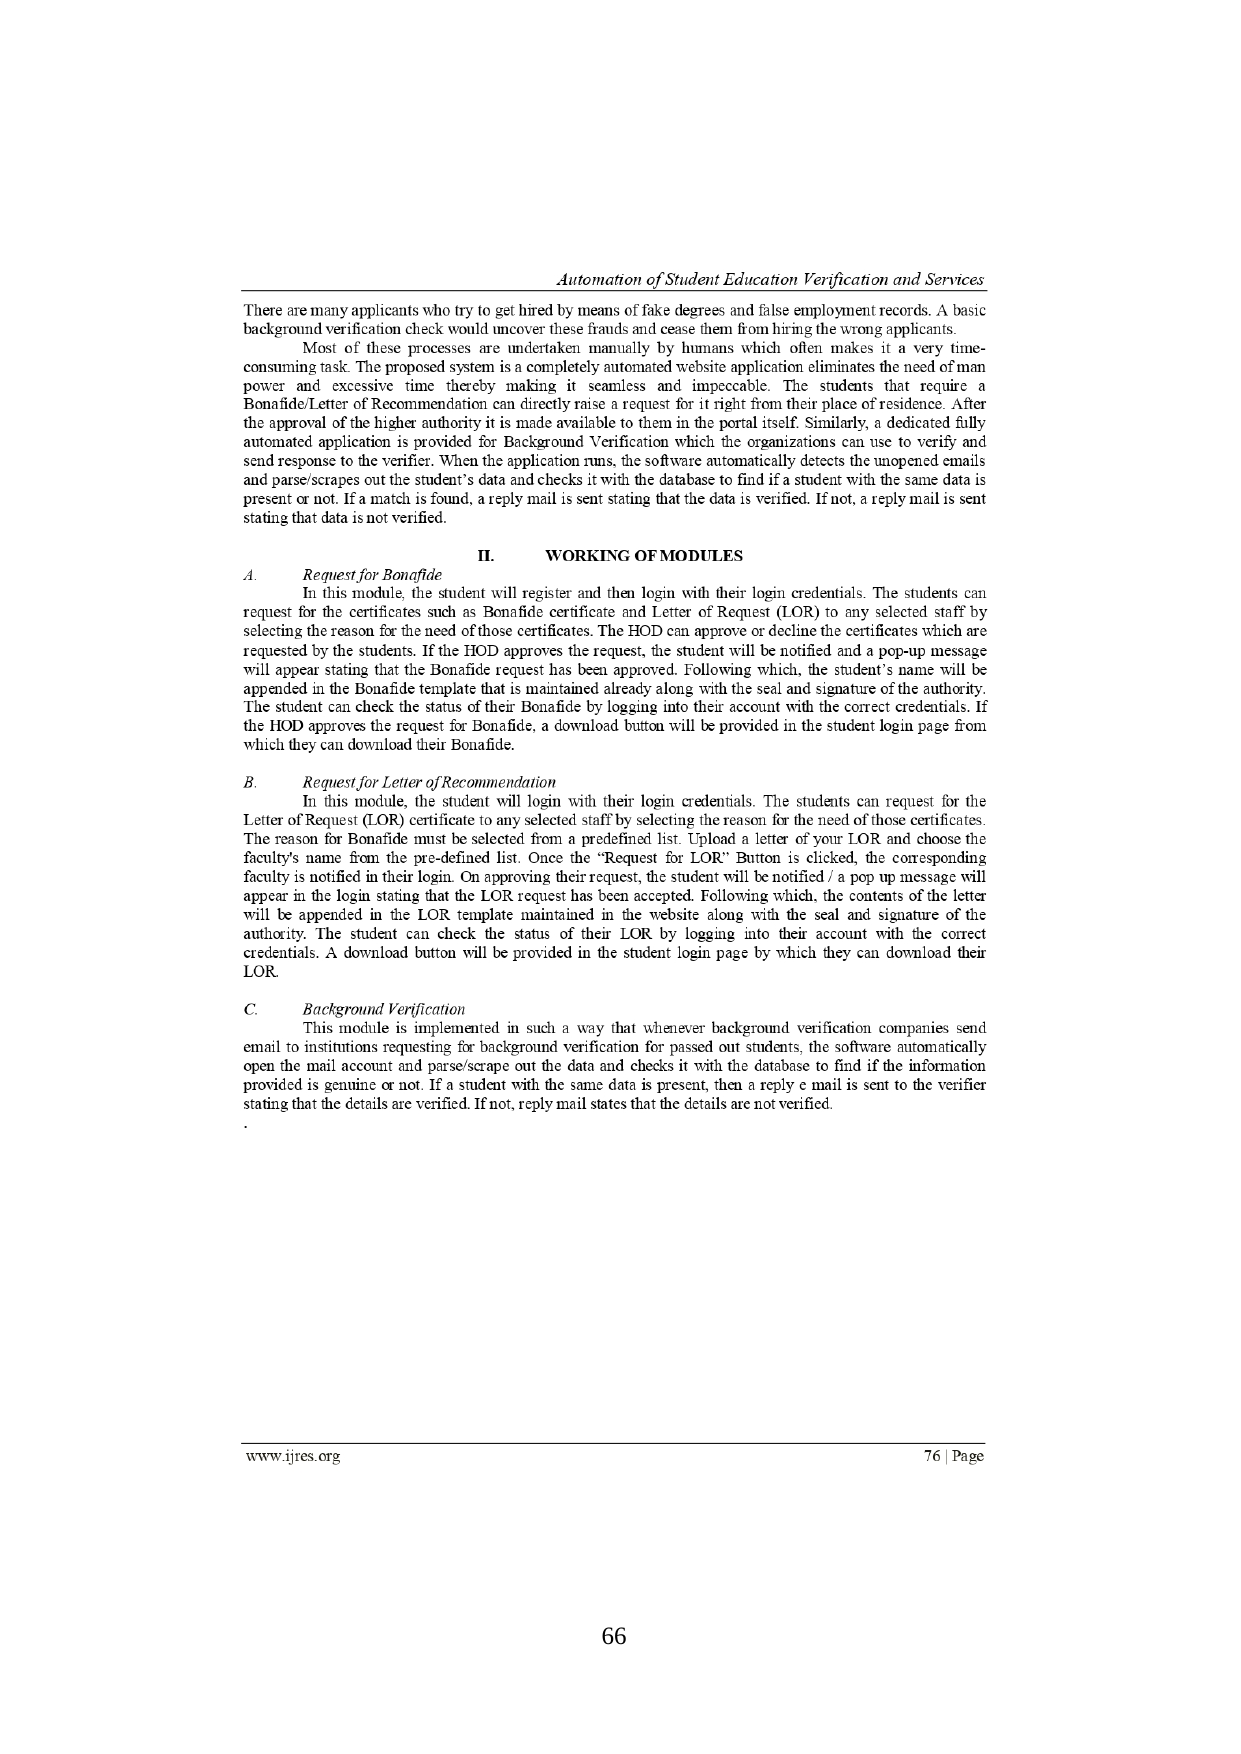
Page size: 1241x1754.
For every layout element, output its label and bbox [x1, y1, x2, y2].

picture [125, 174, 1103, 1557]
